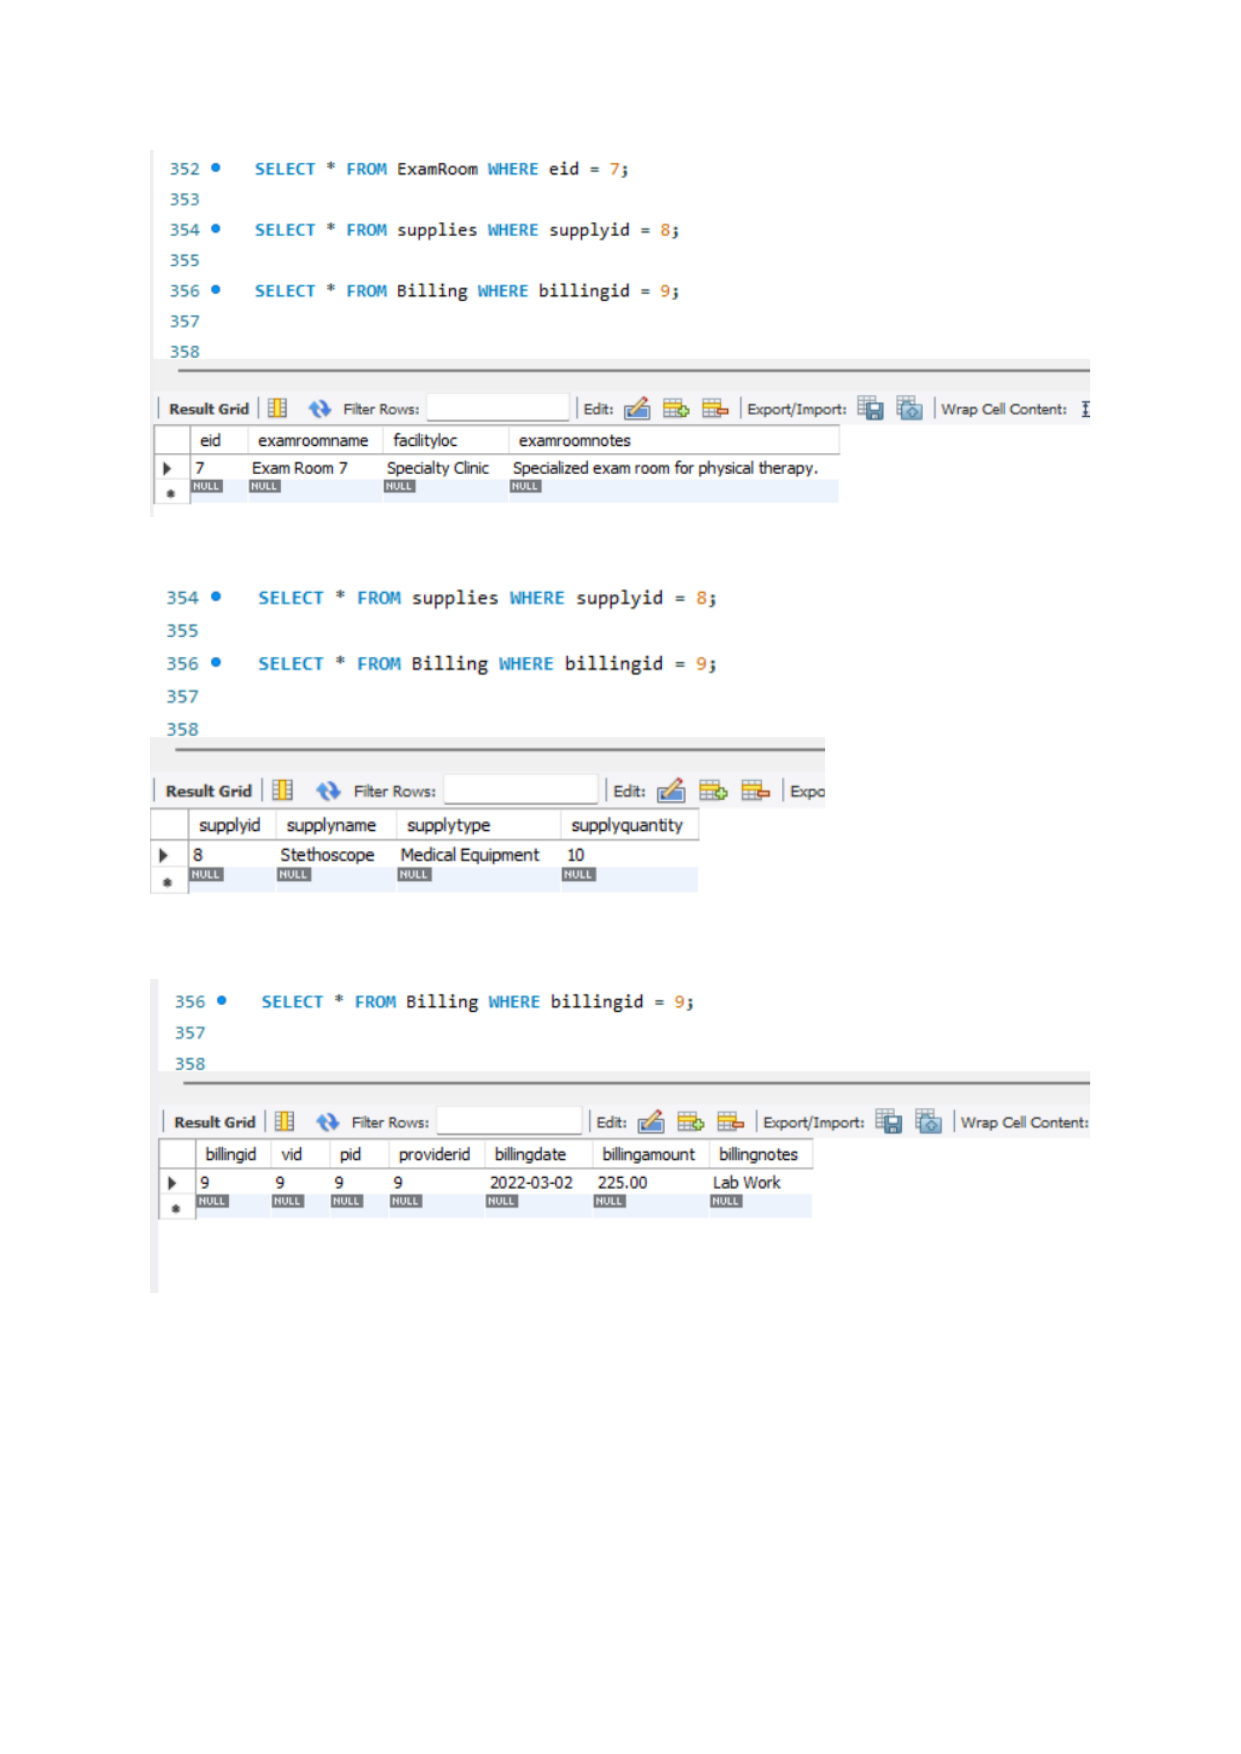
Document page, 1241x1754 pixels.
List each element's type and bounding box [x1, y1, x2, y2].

picture [150, 979, 1091, 1293]
picture [150, 150, 1091, 517]
picture [150, 582, 826, 914]
